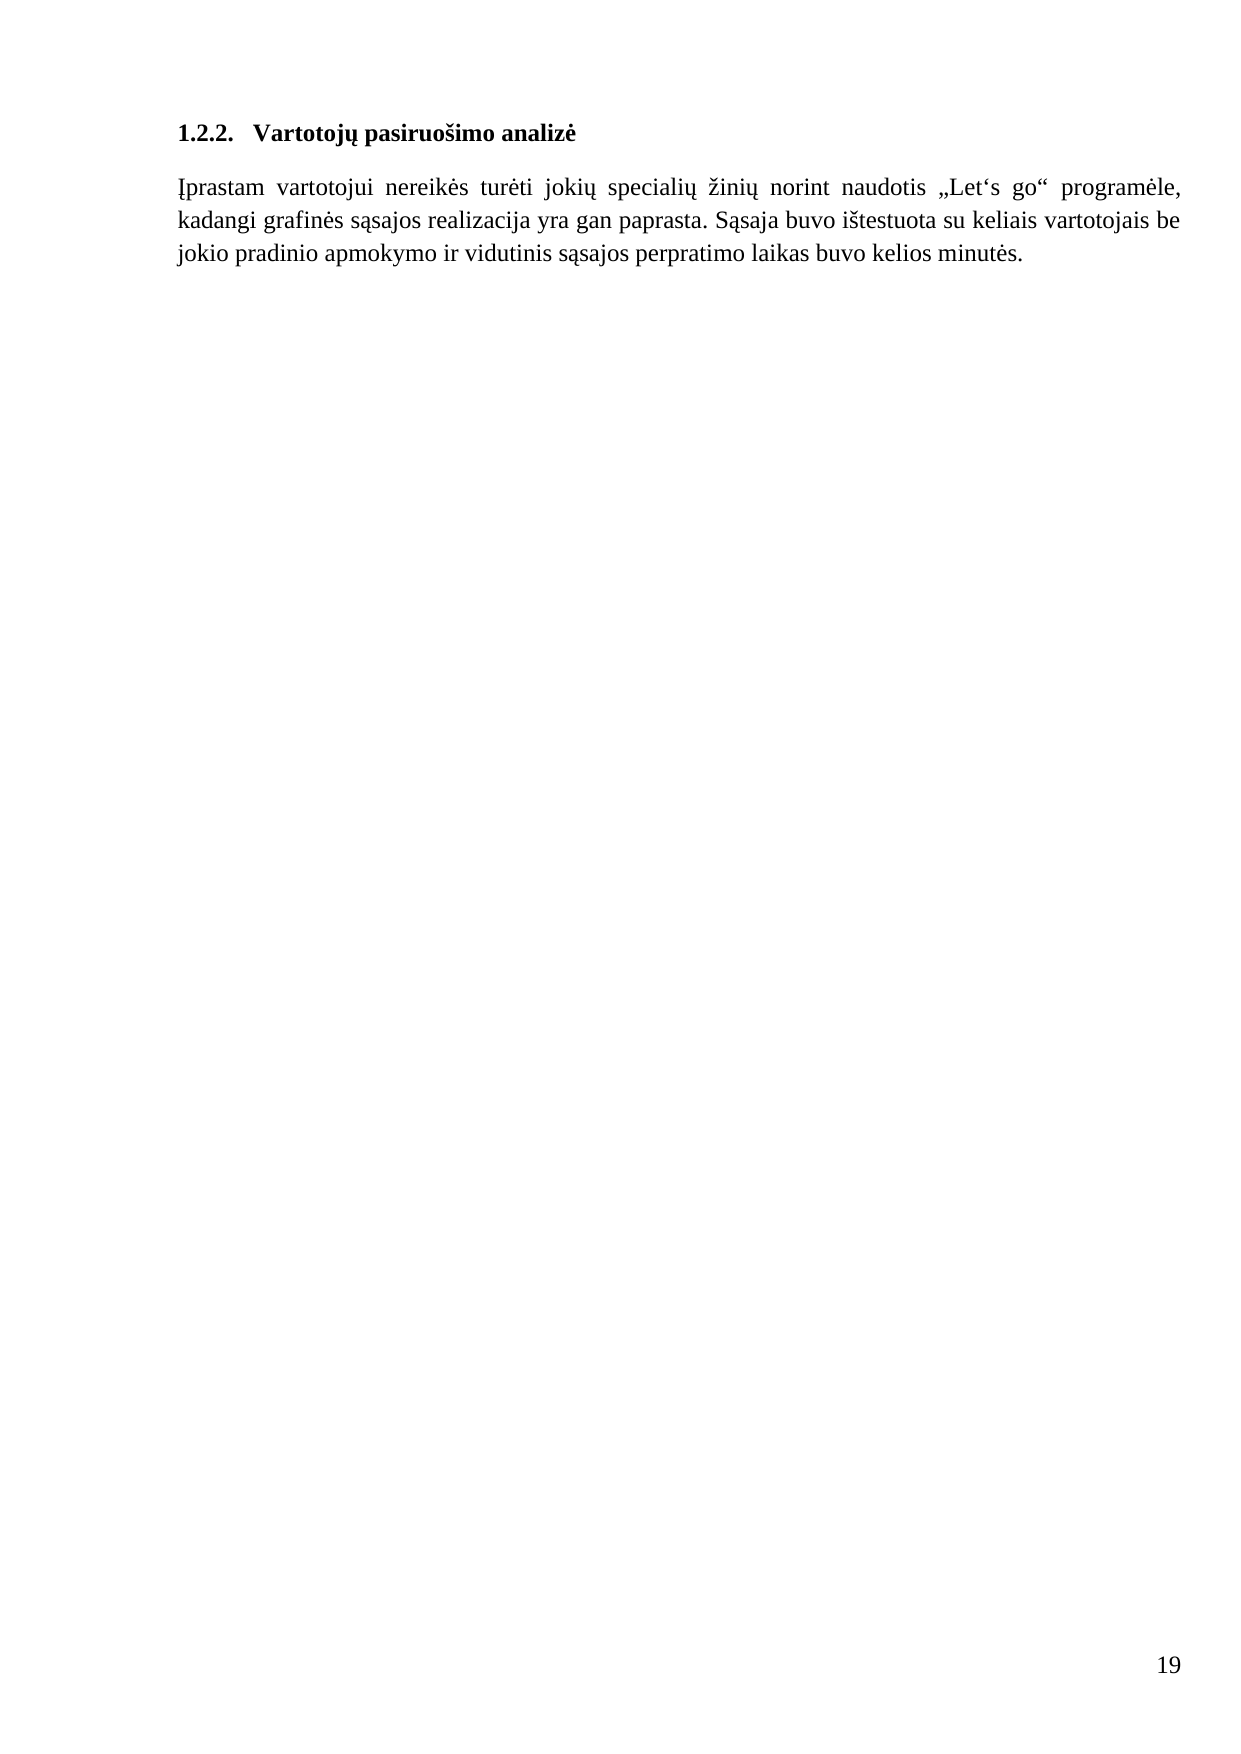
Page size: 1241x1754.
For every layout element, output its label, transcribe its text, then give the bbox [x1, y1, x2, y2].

subtitle Vartotojų pasiruošimo analizė [177, 118, 1181, 147]
text Įprastam vartotojui nereikės turėti jokių specialių žinių norint naudotis „Let‘s go“ programėle, kadangi grafinės sąsajos realizacija yra gan paprasta. Sąsaja buvo ištestuota su keliais vartotojais be jokio pradinio apmokymo ir vidutinis sąsajos perpratimo laikas buvo kelios minutės. [177, 172, 1181, 267]
